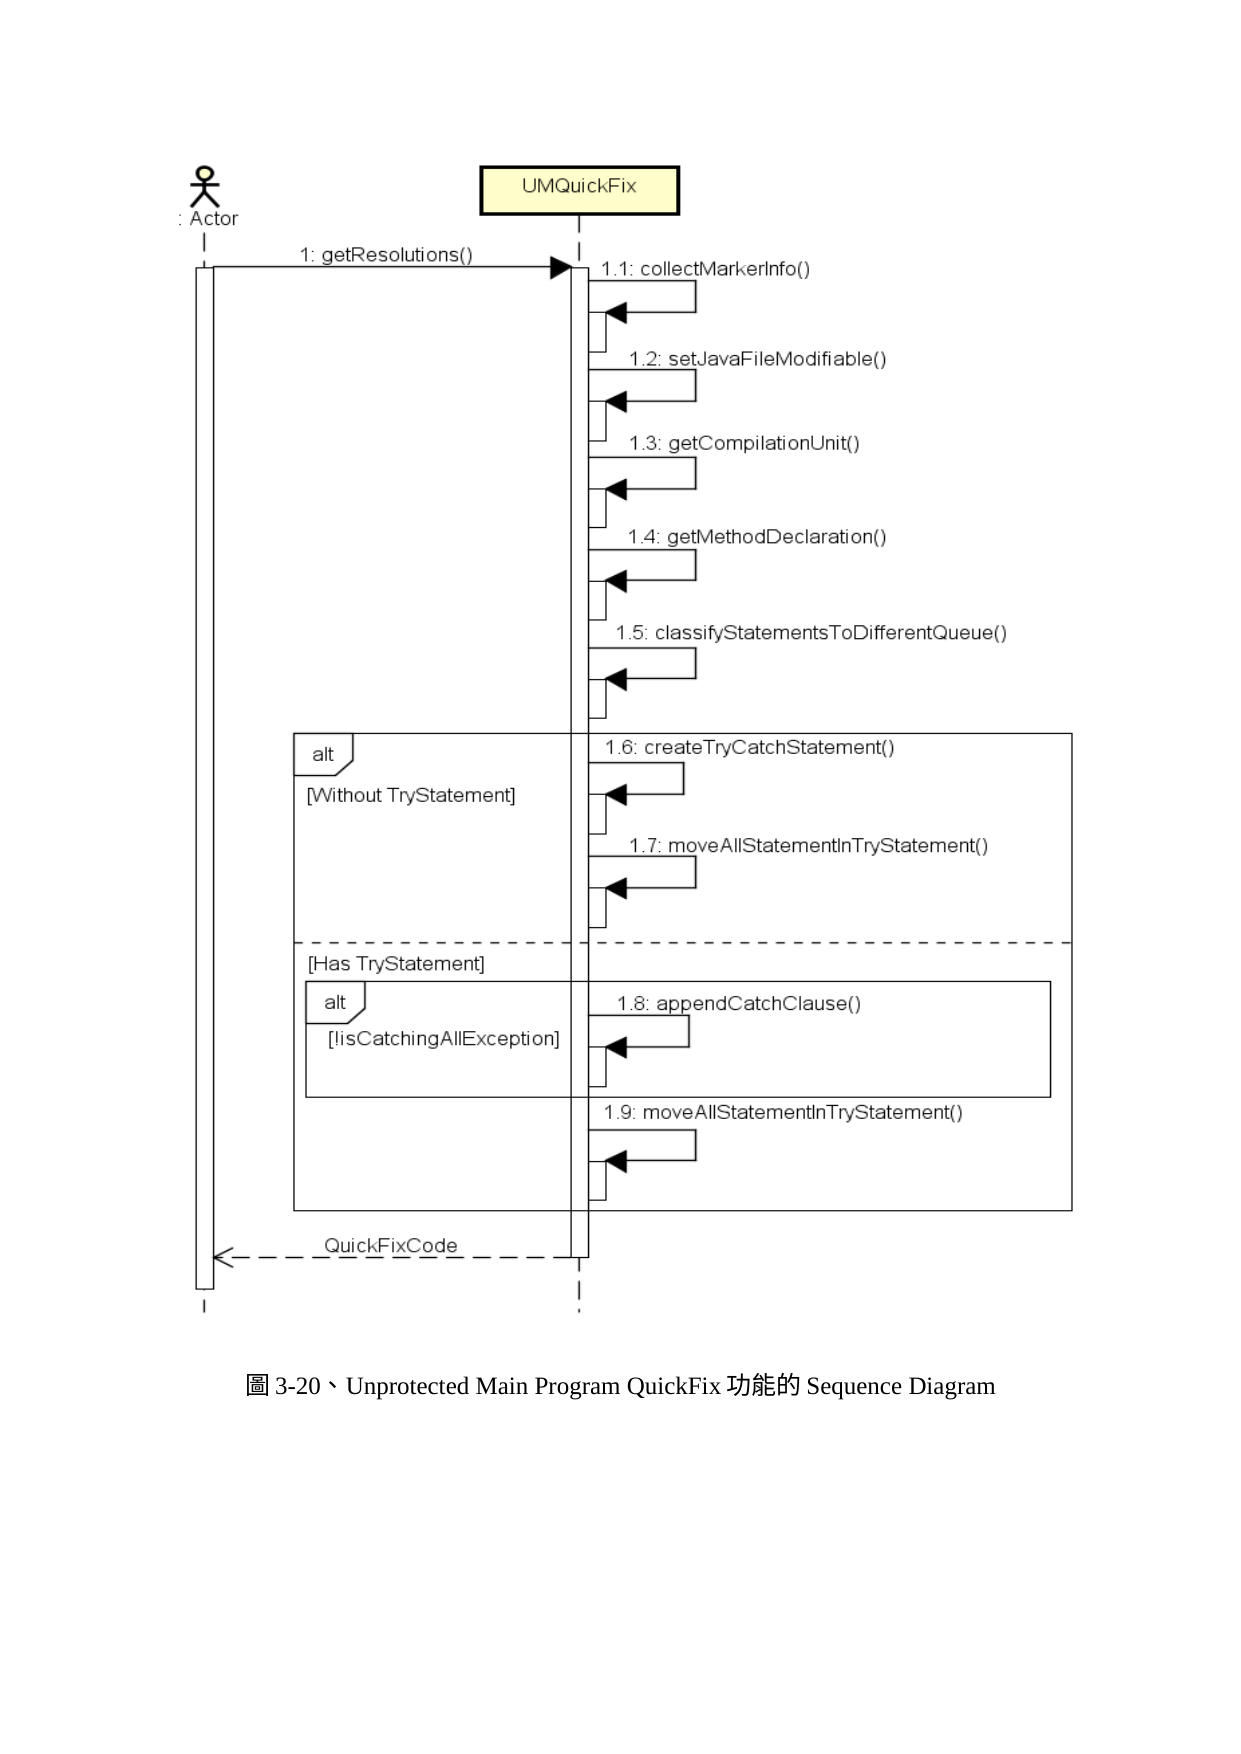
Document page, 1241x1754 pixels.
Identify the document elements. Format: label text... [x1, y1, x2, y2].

picture [160, 150, 1080, 1321]
text 圖3-20、Unprotected Main Program QuickFix功能的Sequence Diagram [148, 1365, 1092, 1402]
